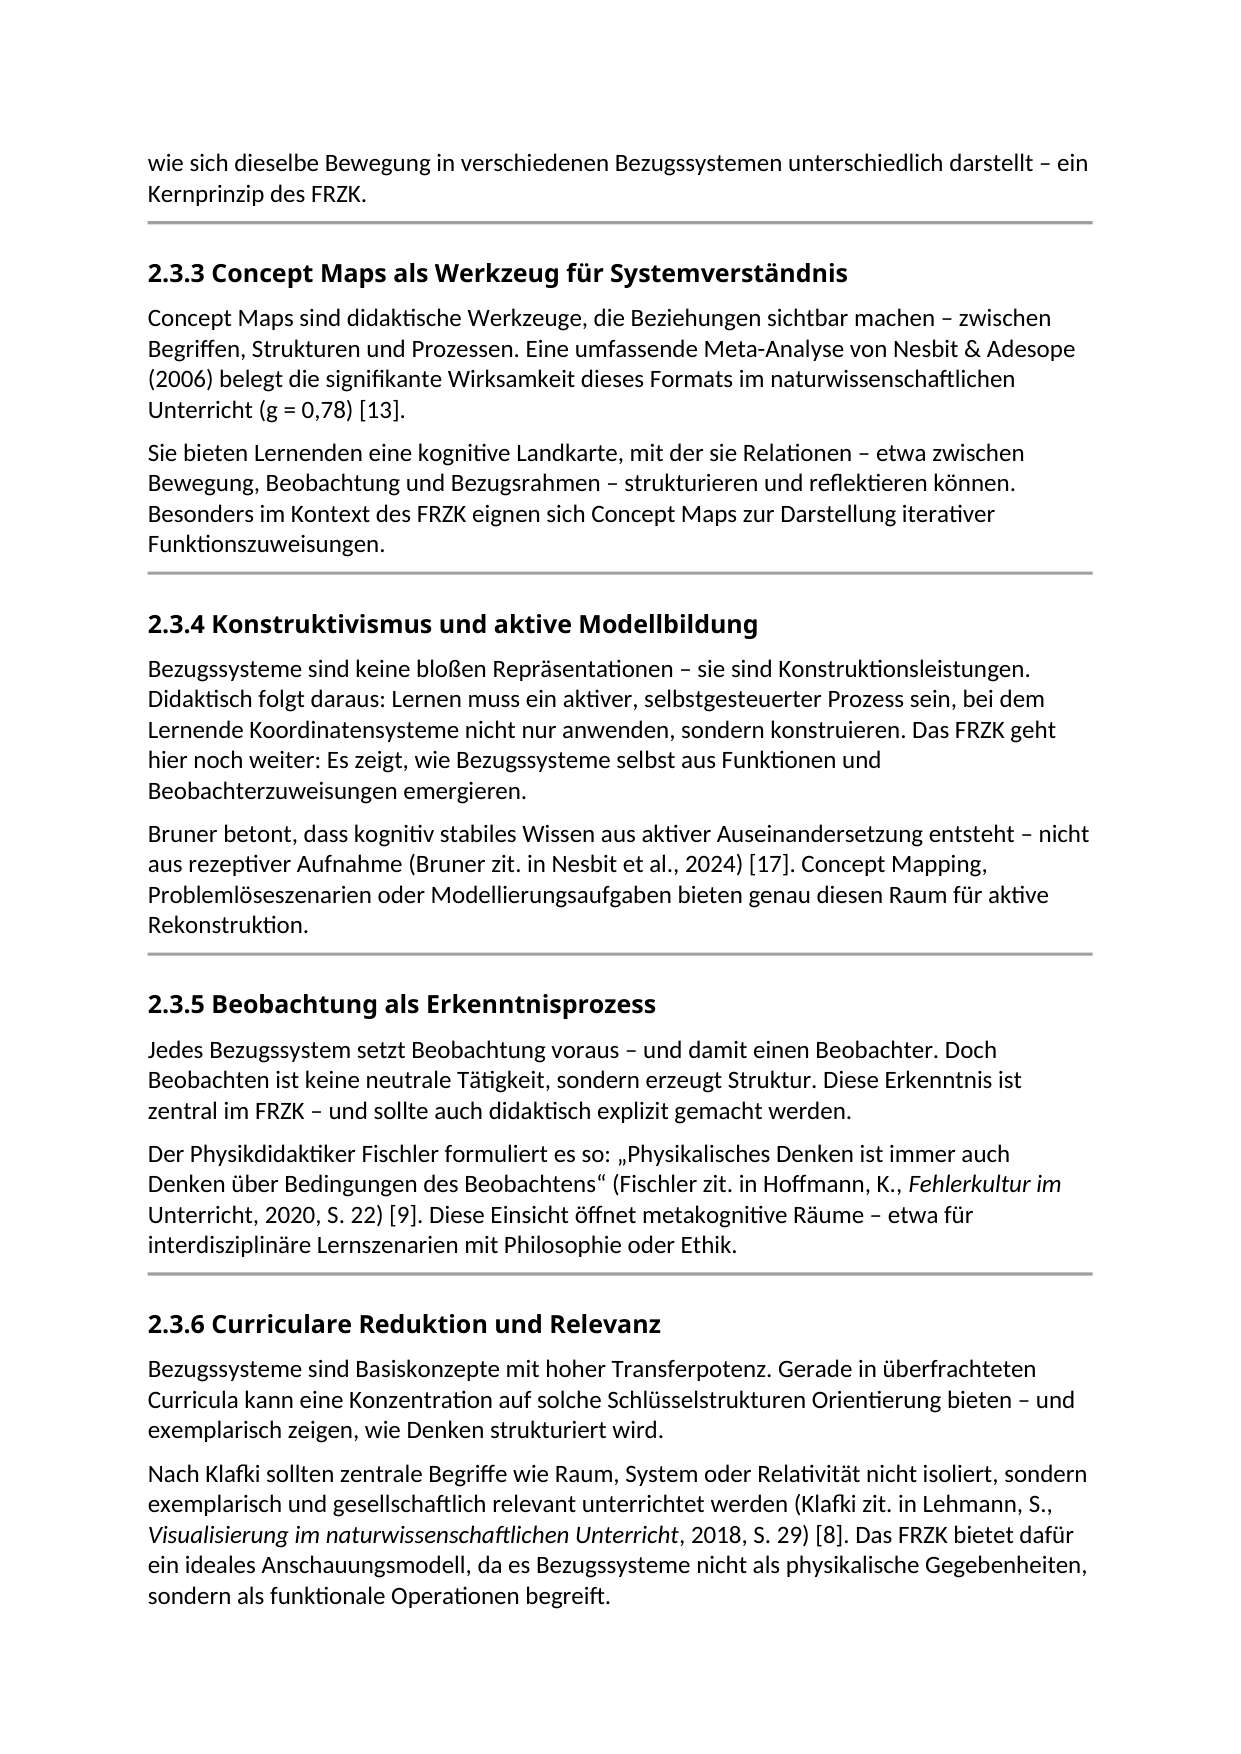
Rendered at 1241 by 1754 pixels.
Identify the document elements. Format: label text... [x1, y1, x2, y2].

text Nach Klafki sollten zentrale Begriffe wie Raum, System oder Relativität nicht isoliert, sondern exemplarisch und gesellschaftlich relevant unterrichtet werden (Klafki zit. in Lehmann, S., Visualisierung im naturwissenschaftlichen Unterricht, 2018, S. 29) [8]. Das FRZK bietet dafür ein ideales Anschauungsmodell, da es Bezugssysteme nicht als physikalische Gegebenheiten, sondern als funktionale Operationen begreift. [148, 1458, 1093, 1610]
text Bezugssysteme sind Basiskonzepte mit hoher Transferpotenz. Gerade in überfrachteten Curricula kann eine Konzentration auf solche Schlüsselstrukturen Orientierung bieten – und exemplarisch zeigen, wie Denken strukturiert wird. [148, 1354, 1093, 1445]
text Concept Maps sind didaktische Werkzeuge, die Beziehungen sichtbar machen – zwischen Begriffen, Strukturen und Prozessen. Eine umfassende Meta-Analyse von Nesbit & Adesope (2006) belegt die signifikante Wirksamkeit dieses Formats im naturwissenschaftlichen Unterricht (g = 0,78) [13]. [148, 302, 1093, 424]
subtitle 2.3.5 Beobachtung als Erkenntnisprozess [148, 987, 1093, 1021]
subtitle 2.3.3 Concept Maps als Werkzeug für Systemverständnis [148, 256, 1093, 290]
text Bezugssysteme sind keine bloßen Repräsentationen – sie sind Konstruktionsleistungen. Didaktisch folgt daraus: Lernen muss ein aktiver, selbstgesteuerter Prozess sein, bei dem Lernende Koordinatensysteme nicht nur anwenden, sondern konstruieren. Das FRZK geht hier noch weiter: Es zeigt, wie Bezugssysteme selbst aus Funktionen und Beobachterzuweisungen emergieren. [148, 653, 1093, 805]
text Der Physikdidaktiker Fischler formuliert es so: „Physikalisches Denken ist immer auch Denken über Bedingungen des Beobachtens“ (Fischler zit. in Hoffmann, K., Fehlerkultur im Unterricht, 2020, S. 22) [9]. Diese Einsicht öffnet metakognitive Räume – etwa für interdisziplinäre Lernszenarien mit Philosophie oder Ethik. [148, 1138, 1093, 1260]
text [148, 148, 1093, 209]
subtitle 2.3.6 Curriculare Reduktion und Relevanz [148, 1307, 1093, 1341]
text Jedes Bezugssystem setzt Beobachtung voraus – und damit einen Beobachter. Doch Beobachten ist keine neutrale Tätigkeit, sondern erzeugt Struktur. Diese Erkenntnis ist zentral im FRZK – und sollte auch didaktisch explizit gemacht werden. [148, 1034, 1093, 1125]
text Bruner betont, dass kognitiv stabiles Wissen aus aktiver Auseinandersetzung entsteht – nicht aus rezeptiver Aufnahme (Bruner zit. in Nesbit et al., 2024) [17]. Concept Mapping, Problemlöseszenarien oder Modellierungsaufgaben bieten genau diesen Raum für aktive Rekonstruktion. [148, 818, 1093, 940]
subtitle 2.3.4 Konstruktivismus und aktive Modellbildung [148, 606, 1093, 640]
text Sie bieten Lernenden eine kognitive Landkarte, mit der sie Relationen – etwa zwischen Bewegung, Beobachtung und Bezugsrahmen – strukturieren und reflektieren können. Besonders im Kontext des FRZK eignen sich Concept Maps zur Darstellung iterativer Funktionszuweisungen. [148, 437, 1093, 559]
